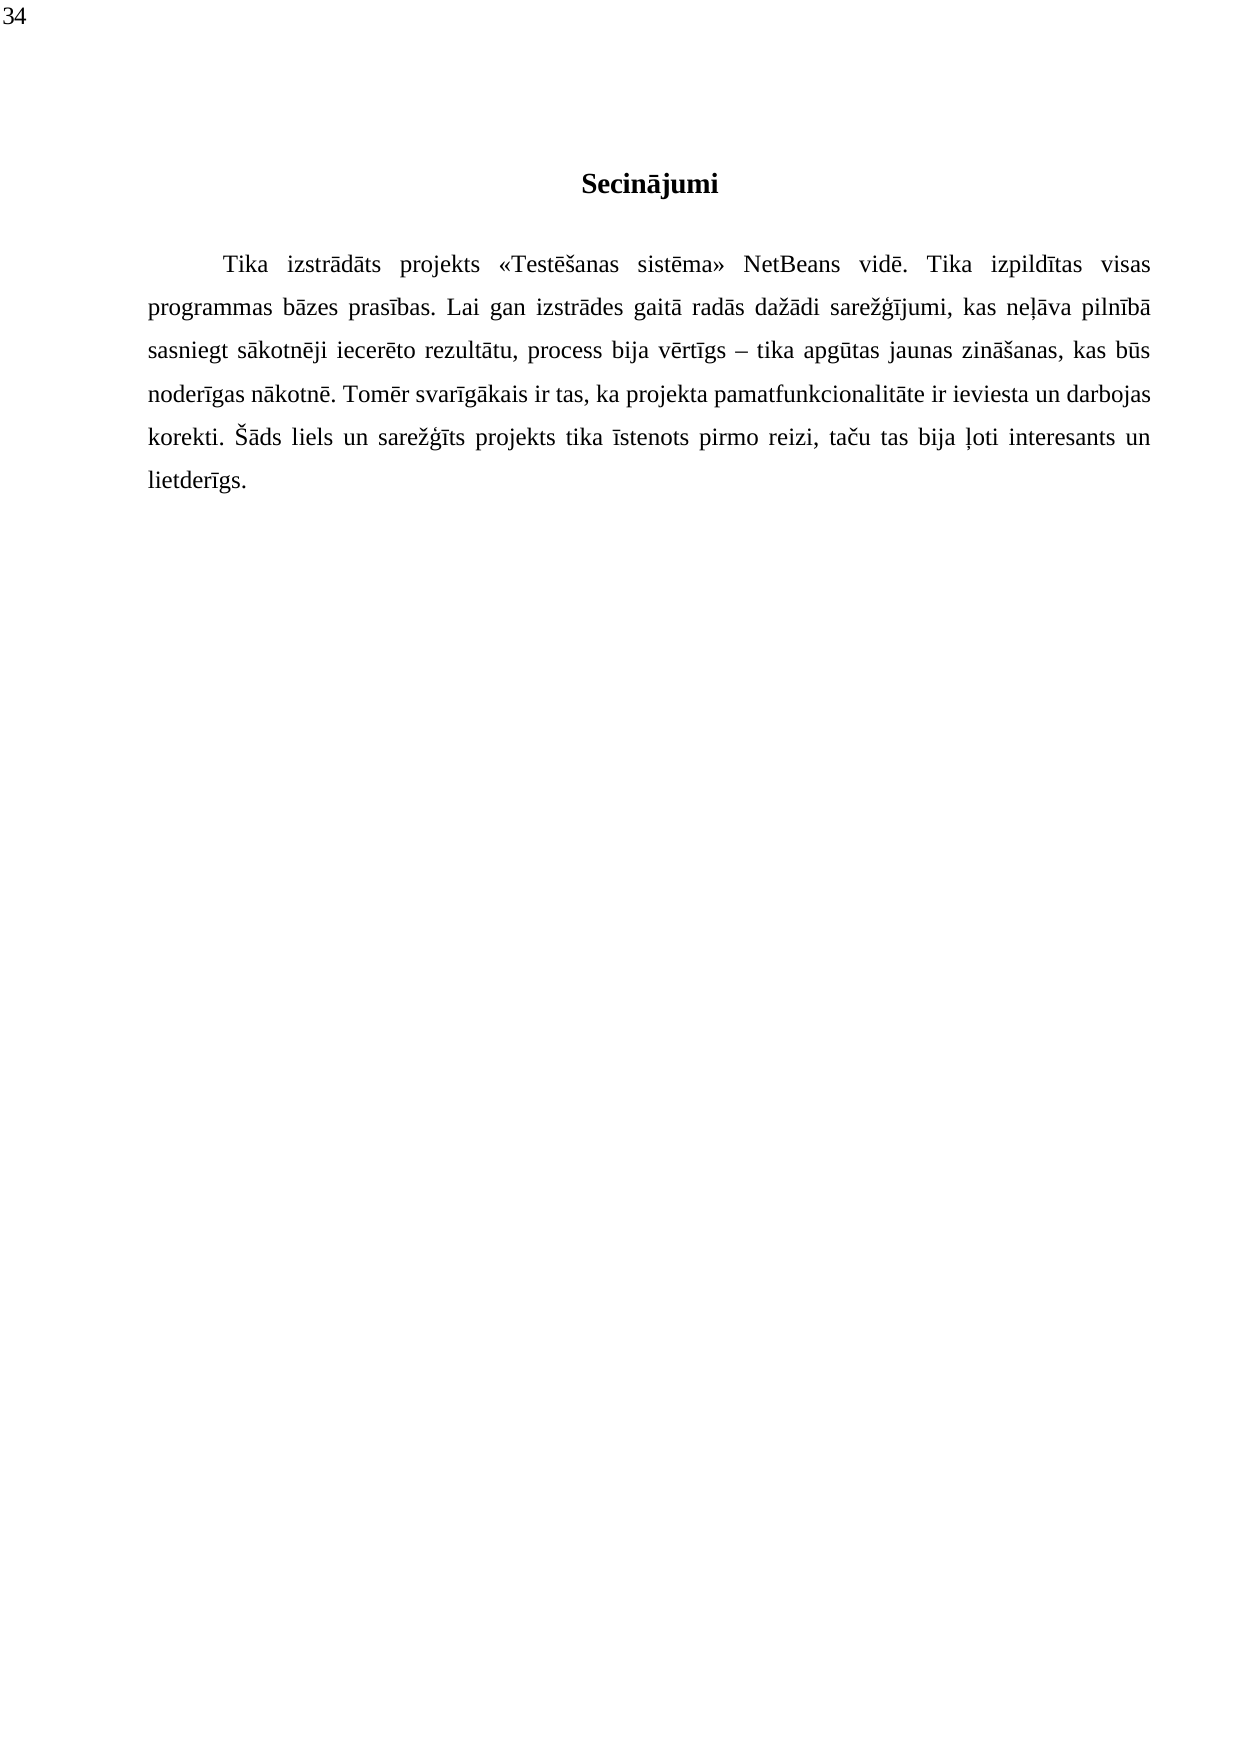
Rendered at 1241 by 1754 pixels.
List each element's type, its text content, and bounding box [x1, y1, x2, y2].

subtitle Secinājumi [193, 166, 1107, 199]
text Tika izstrādāts projekts «Testēšanas sistēma» NetBeans vidē. Tika izpildītas visas programmas bāzes prasības. Lai gan izstrādes gaitā radās dažādi sarežģījumi, kas neļāva pilnībā sasniegt sākotnēji iecerēto rezultātu, process bija vērtīgs – tika apgūtas jaunas zināšanas, kas būs noderīgas nākotnē. Tomēr svarīgākais ir tas, ka projekta pamatfunkcionalitāte ir ieviesta un darbojas korekti. Šāds liels un sarežģīts projekts tika īstenots pirmo reizi, taču tas bija ļoti interesants un lietderīgs. [148, 249, 1152, 494]
